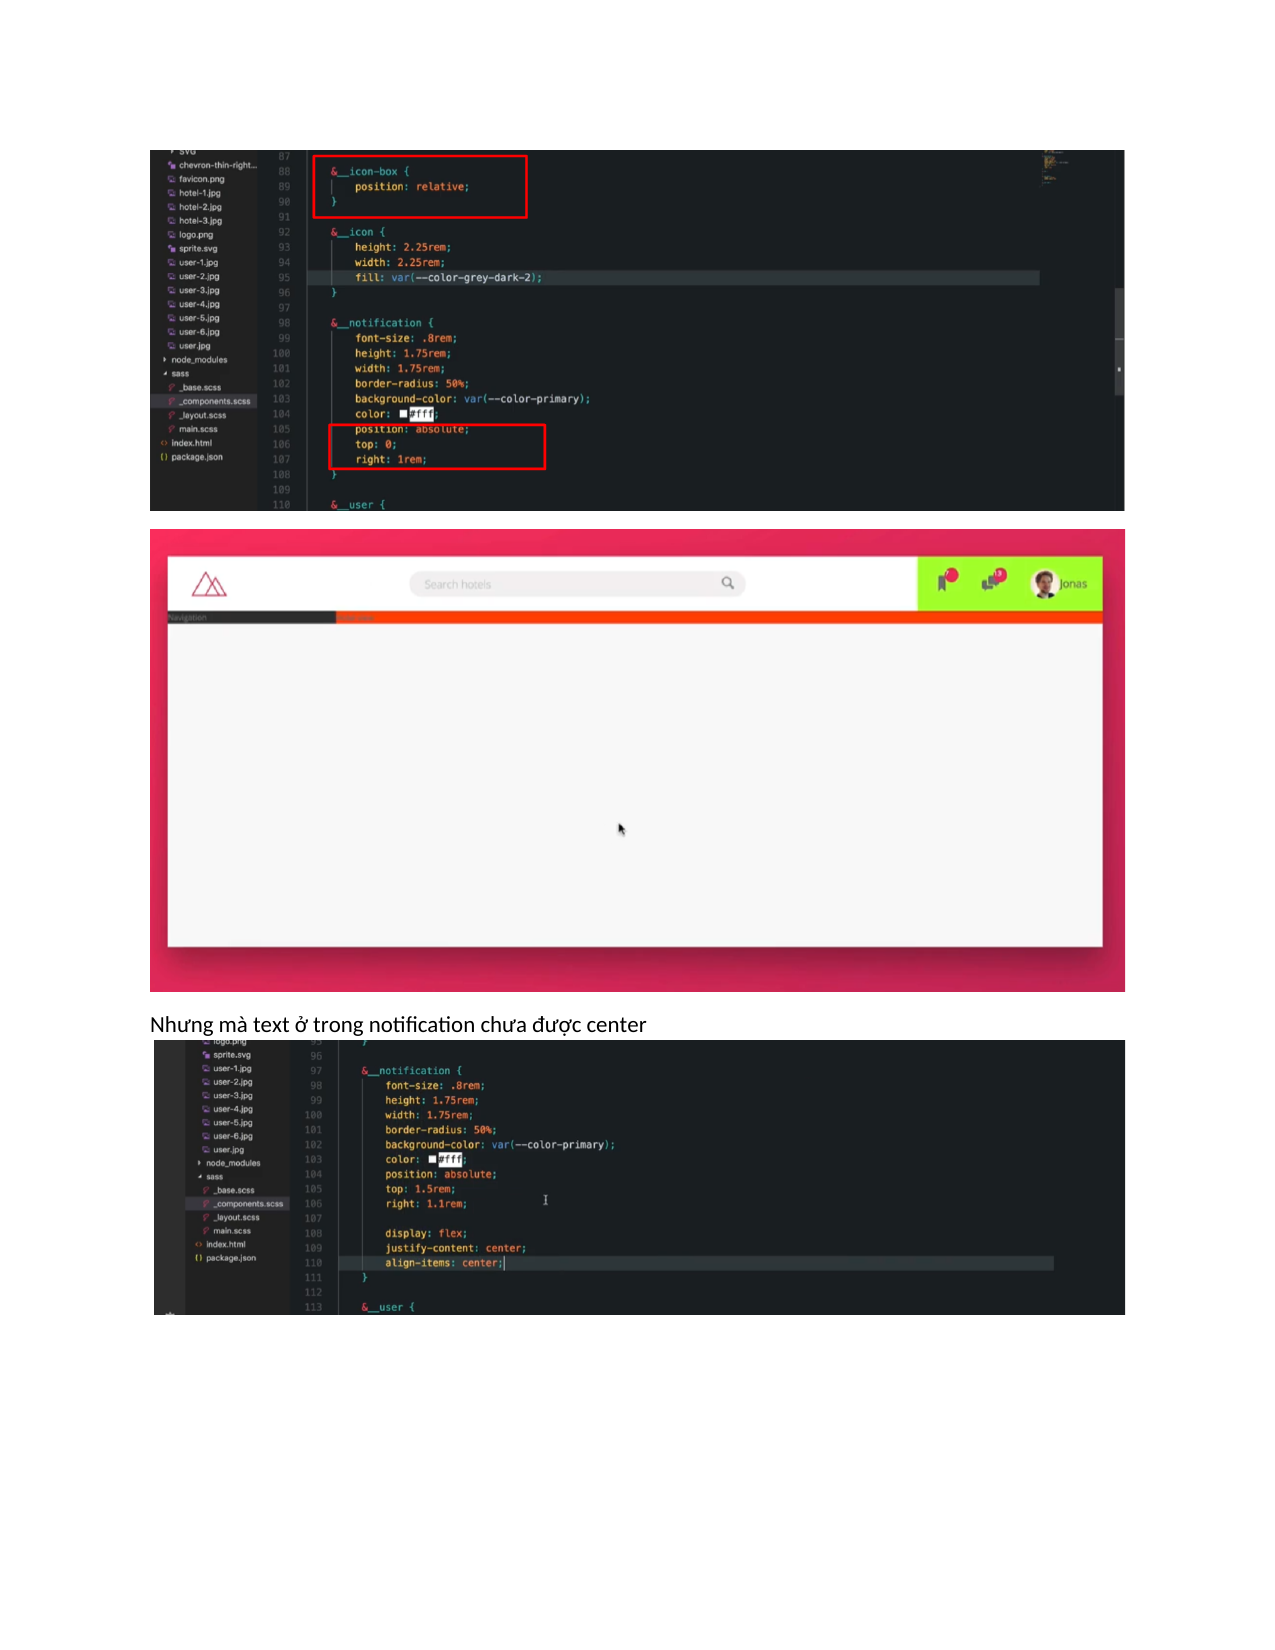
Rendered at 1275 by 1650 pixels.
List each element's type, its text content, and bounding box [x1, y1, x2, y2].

picture [150, 1040, 1125, 1315]
picture [150, 150, 1125, 511]
text Nhưng mà text ở trong notification chưa được center [150, 1010, 1125, 1040]
picture [150, 529, 1125, 992]
